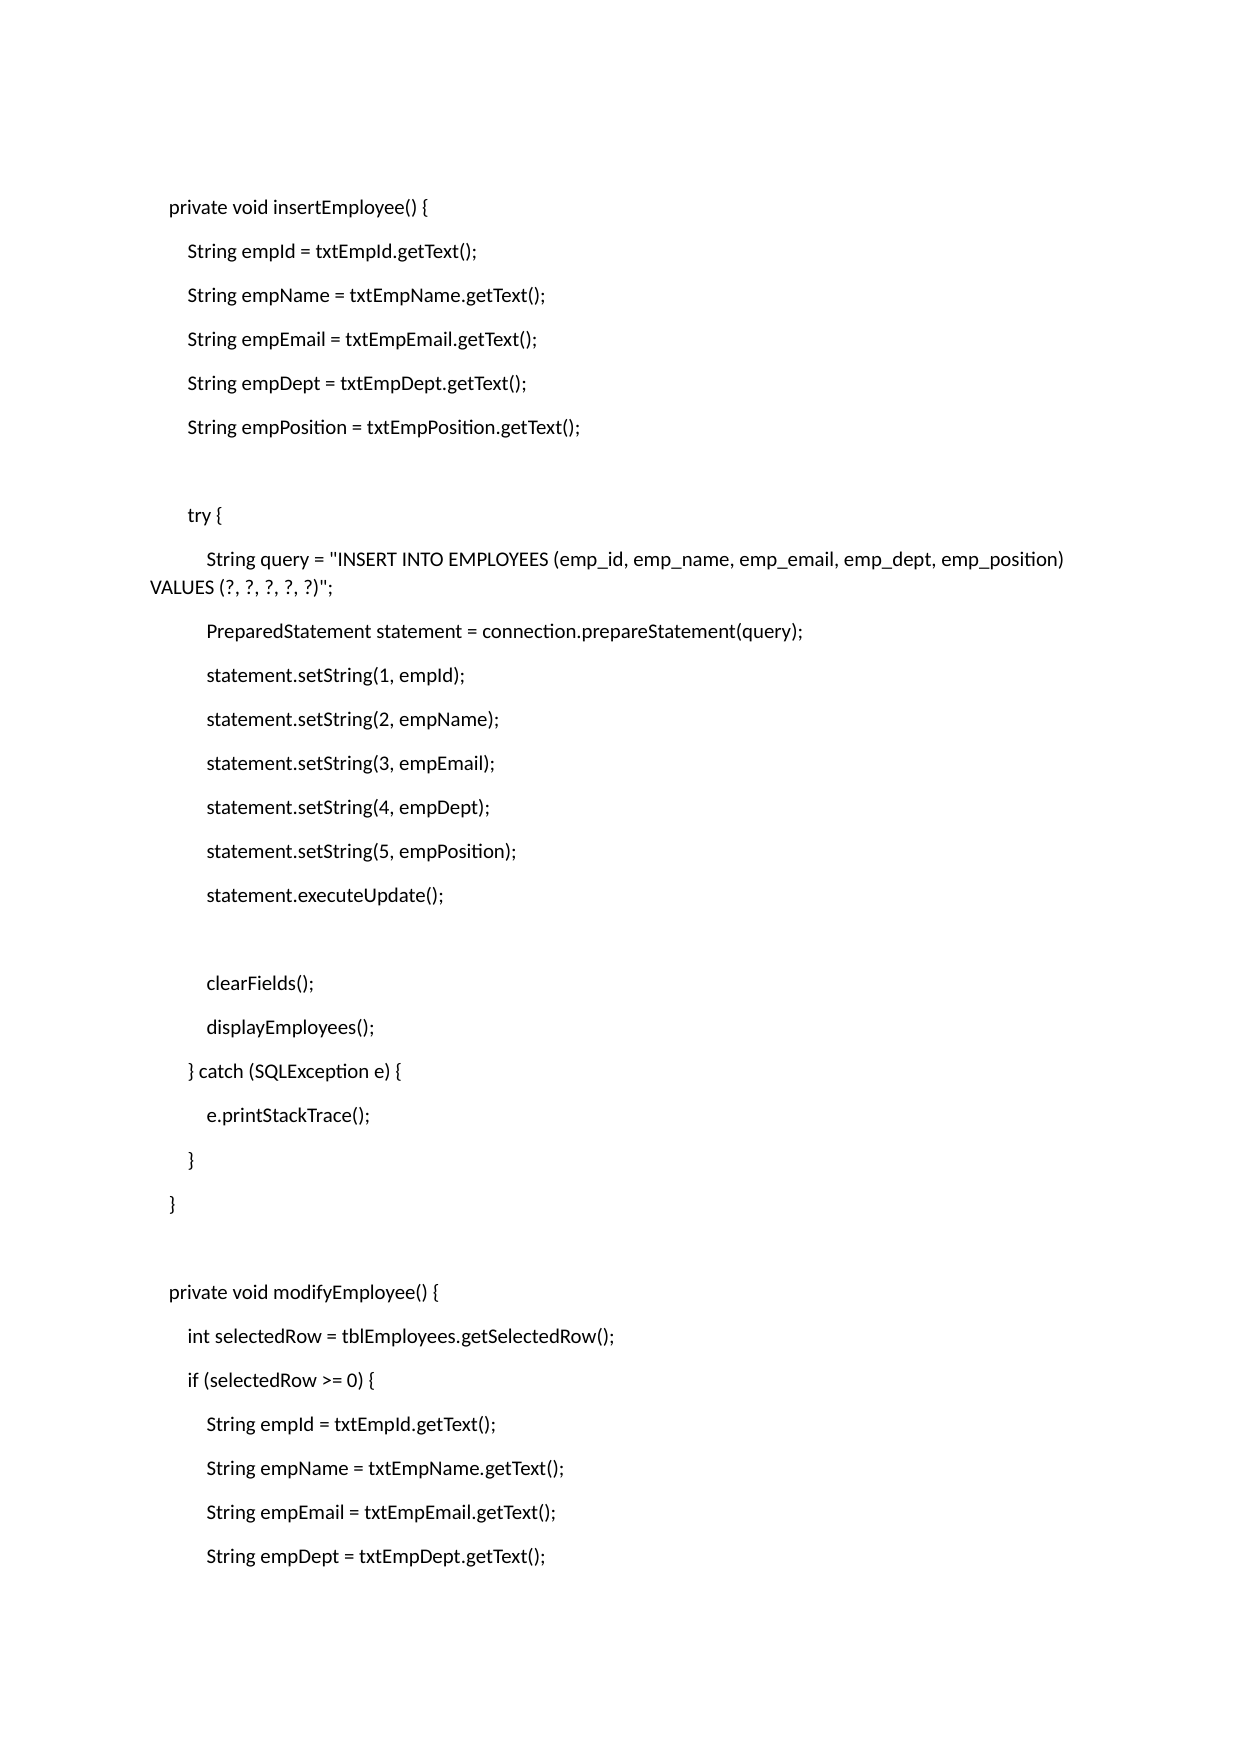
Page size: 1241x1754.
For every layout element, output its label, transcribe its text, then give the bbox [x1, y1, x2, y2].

text } [150, 1147, 1090, 1172]
text String empDept = txtEmpDept.getText(); [150, 370, 1090, 396]
text statement.setString(4, empDept); [150, 794, 1090, 820]
text String empName = txtEmpName.getText(); [150, 1455, 1090, 1481]
text clearFields(); [150, 971, 1090, 996]
text String empEmail = txtEmpEmail.getText(); [150, 326, 1090, 352]
text String empDept = txtEmpDept.getText(); [150, 1543, 1090, 1569]
text String empPosition = txtEmpPosition.getText(); [150, 414, 1090, 440]
text statement.setString(2, empName); [150, 706, 1090, 732]
text private void modifyEmployee() { [150, 1279, 1090, 1304]
text try { [150, 502, 1090, 528]
text displayEmployees(); [150, 1014, 1090, 1040]
text int selectedRow = tblEmployees.getSelectedRow(); [150, 1323, 1090, 1348]
text String query = "INSERT INTO EMPLOYEES (emp_id, emp_name, emp_email, emp_dept, emp_position) VALUES (?, ?, ?, ?, ?)"; [150, 547, 1090, 599]
text String empName = txtEmpName.getText(); [150, 282, 1090, 308]
text private void insertEmployee() { [150, 194, 1090, 219]
text String empId = txtEmpId.getText(); [150, 238, 1090, 263]
text if (selectedRow >= 0) { [150, 1367, 1090, 1392]
text statement.setString(3, empEmail); [150, 750, 1090, 776]
text String empEmail = txtEmpEmail.getText(); [150, 1499, 1090, 1525]
text String empId = txtEmpId.getText(); [150, 1411, 1090, 1437]
text PreparedStatement statement = connection.prepareStatement(query); [150, 618, 1090, 643]
text } catch (SQLException e) { [150, 1059, 1090, 1084]
text statement.executeUpdate(); [150, 882, 1090, 908]
text statement.setString(5, empPosition); [150, 838, 1090, 864]
text e.printStackTrace(); [150, 1103, 1090, 1128]
text statement.setString(1, empId); [150, 662, 1090, 687]
text } [150, 1191, 1090, 1216]
